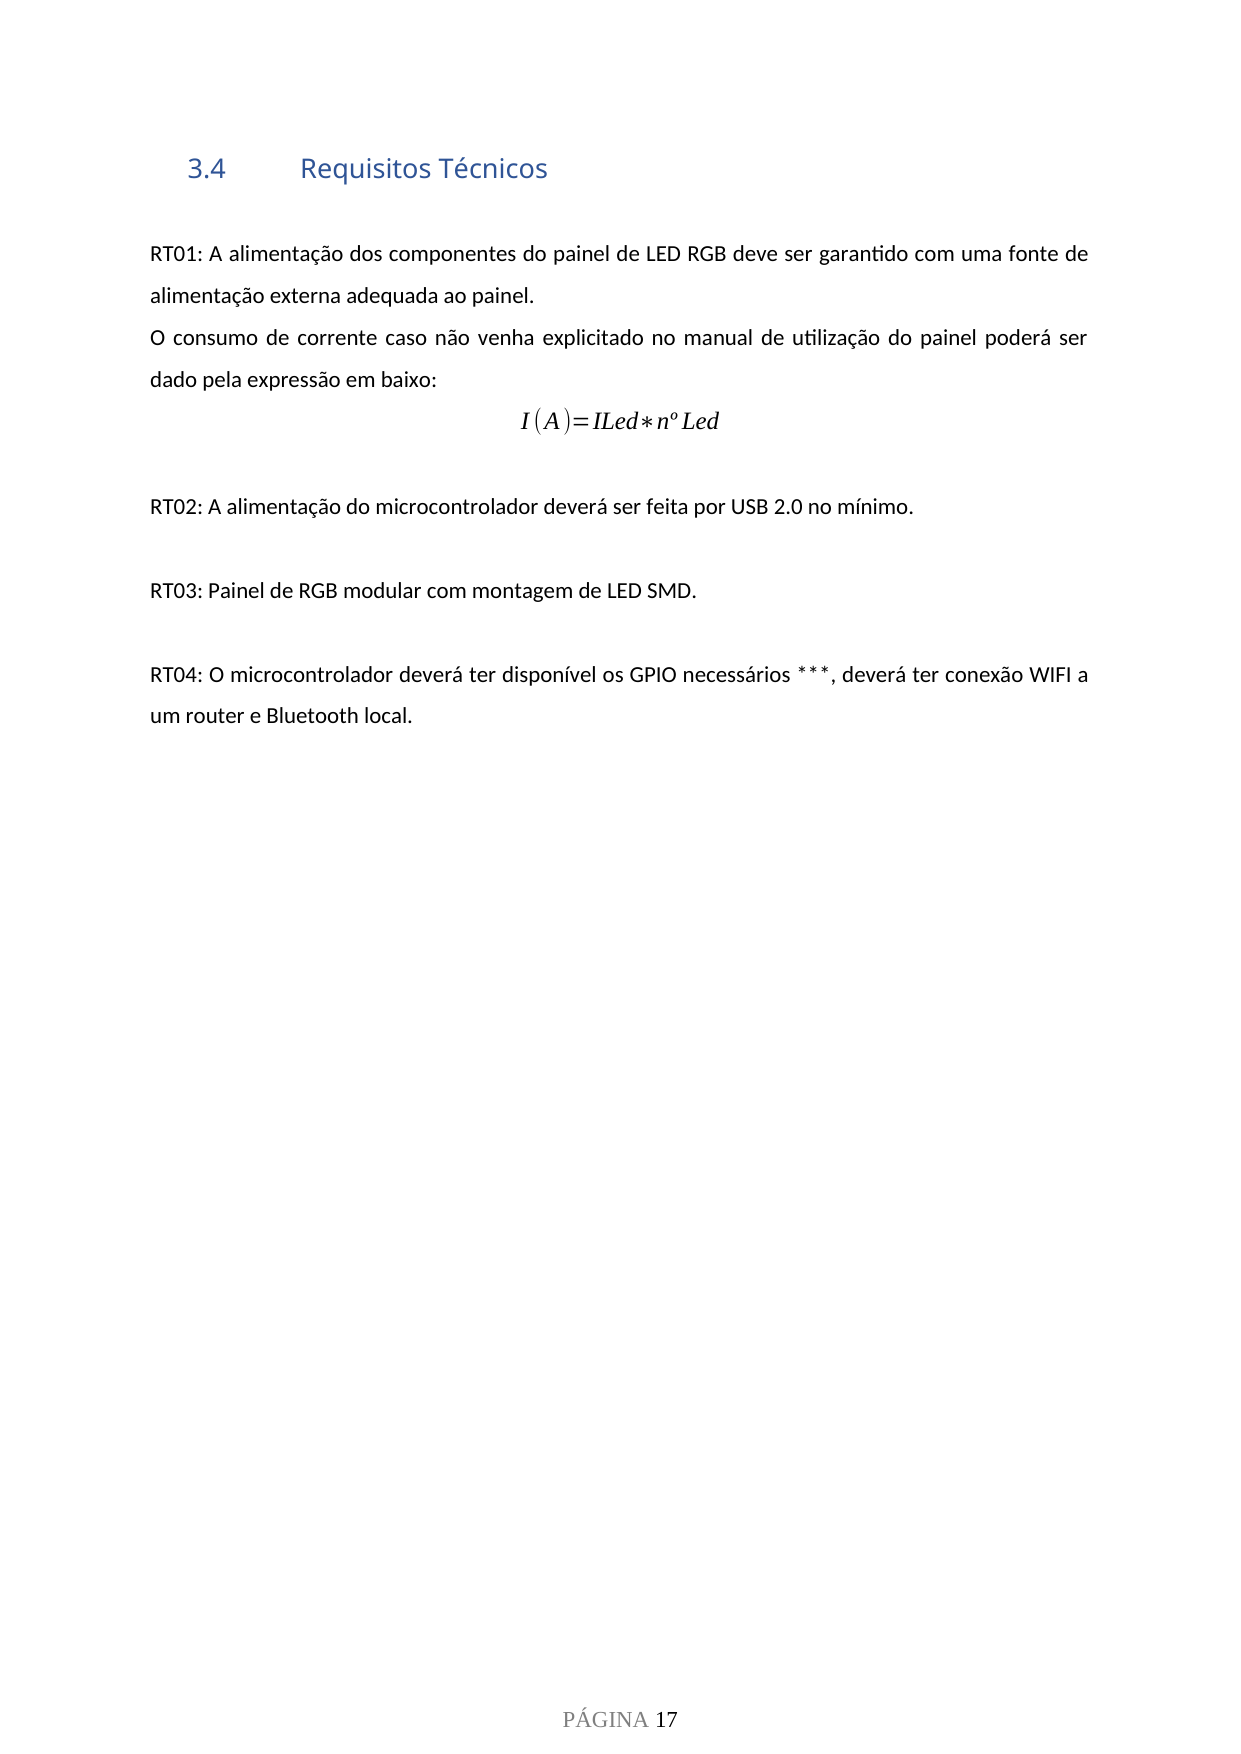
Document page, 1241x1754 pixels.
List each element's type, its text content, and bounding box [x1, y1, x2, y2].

text RT02: A alimentação do microcontrolador deverá ser feita por USB 2.0 no mínimo. [150, 492, 1090, 520]
text RT01: A alimentação dos componentes do painel de LED RGB deve ser garantido com uma fonte de alimentação externa adequada ao painel. [150, 239, 1090, 309]
text RT04: O microcontrolador deverá ter disponível os GPIO necessários ***, deverá ter conexão WIFI a um router e Bluetooth local. [150, 660, 1090, 730]
text O consumo de corrente caso não venha explicitado no manual de utilização do painel poderá ser dado pela expressão em baixo: [150, 323, 1090, 393]
subtitle Requisitos Técnicos [187, 149, 1090, 186]
text RT03: Painel de RGB modular com montagem de LED SMD. [150, 576, 1090, 604]
